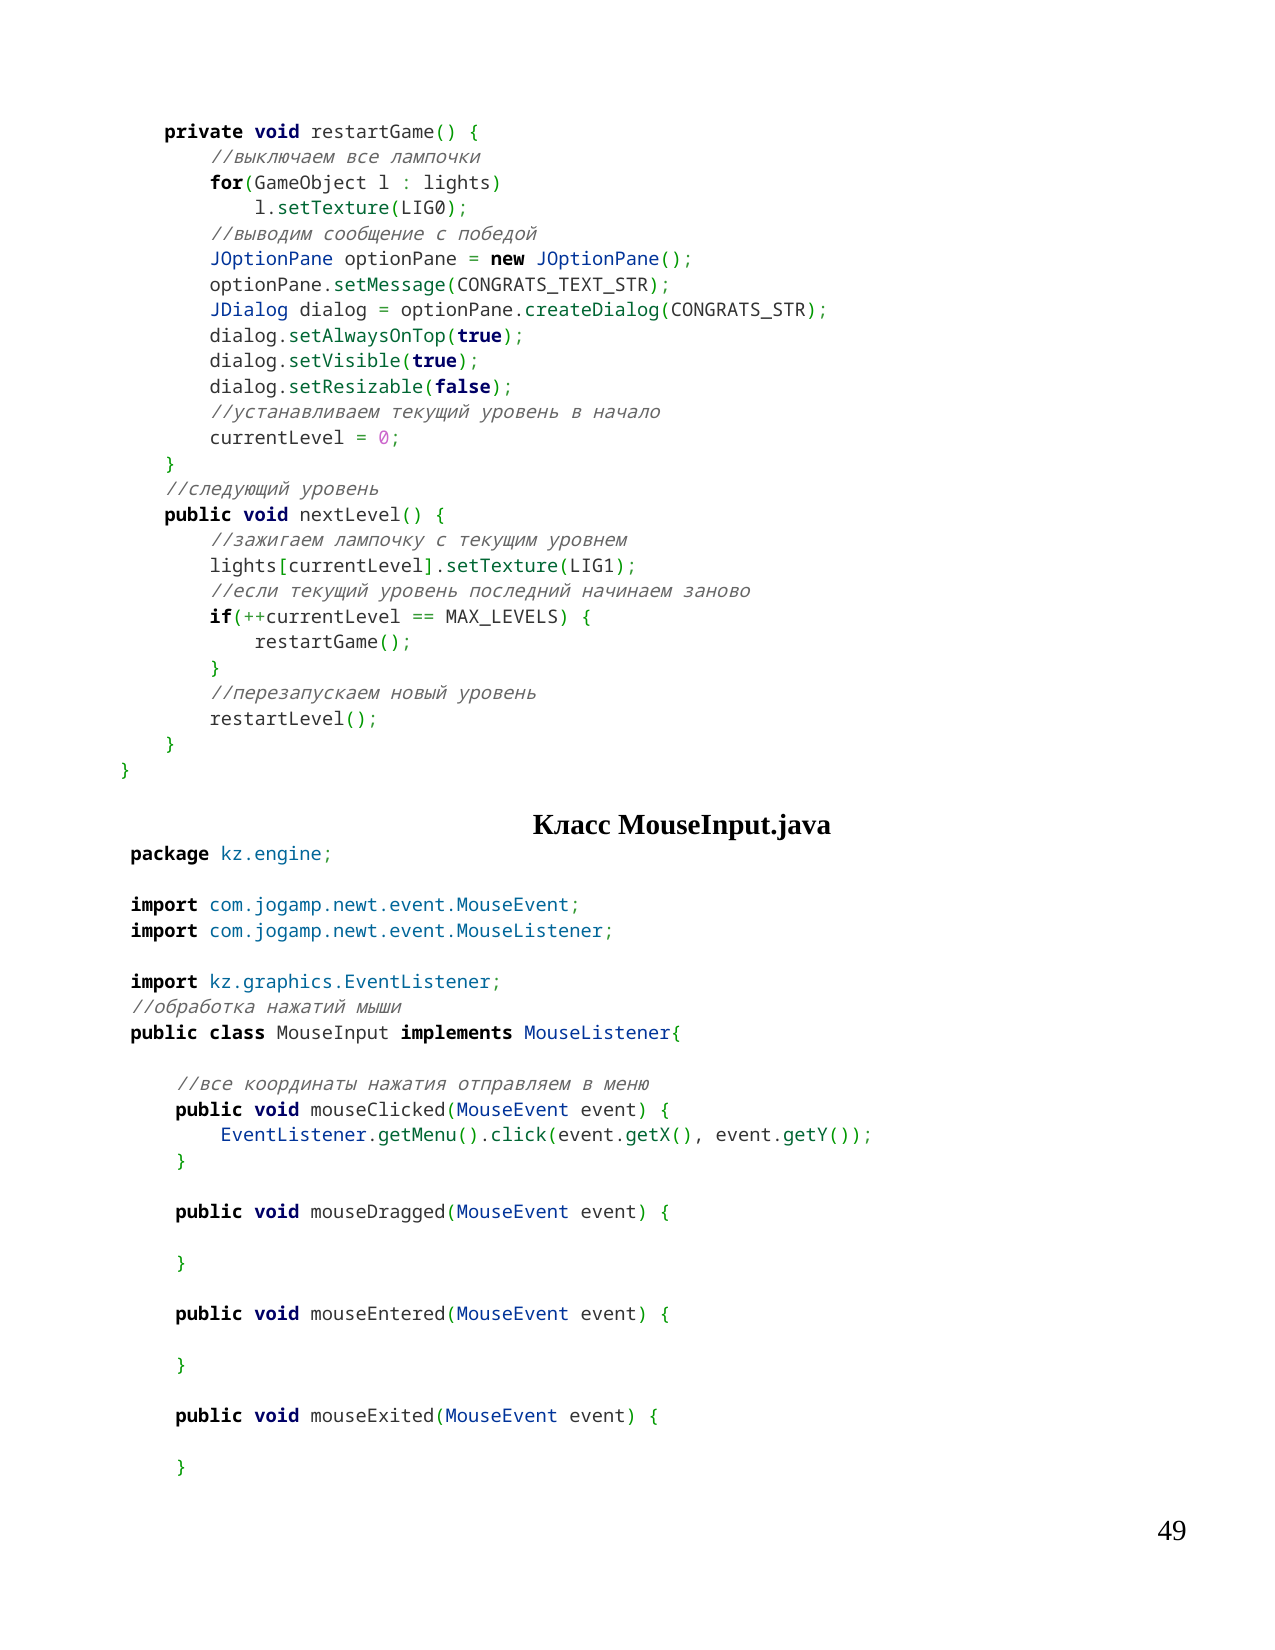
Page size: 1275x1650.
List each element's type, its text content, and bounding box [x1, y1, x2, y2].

text //обработка нажатий мыши [130, 994, 1186, 1019]
text import com.jogamp.newt.event.MouseEvent; [130, 892, 1186, 917]
text //устанавливаем текущий уровень в начало [119, 399, 1186, 424]
text } [119, 654, 1186, 679]
text JOptionPane optionPane = new JOptionPane(); [119, 246, 1186, 271]
text //если текущий уровень последний начинаем заново [119, 577, 1186, 603]
text } [130, 1453, 1186, 1479]
text lights[currentLevel].setTexture(LIG1); [119, 552, 1186, 577]
text public void mouseEntered(MouseEvent event) { [130, 1300, 1186, 1326]
text dialog.setResizable(false); [119, 373, 1186, 399]
text Класс MouseInput.java [177, 807, 1186, 841]
text public void mouseClicked(MouseEvent event) { [130, 1096, 1186, 1121]
text optionPane.setMessage(CONGRATS_TEXT_STR); [119, 271, 1186, 297]
text //выводим сообщение с победой [119, 220, 1186, 246]
text //выключаем все лампочки [119, 144, 1186, 169]
text //следующий уровень [119, 475, 1186, 501]
text } [130, 1147, 1186, 1172]
text public void mouseExited(MouseEvent event) { [130, 1402, 1186, 1428]
text import kz.graphics.EventListener; [130, 968, 1186, 994]
text } [119, 450, 1186, 475]
text for(GameObject l : lights) [119, 169, 1186, 195]
text } [130, 1351, 1186, 1377]
text EventListener.getMenu().click(event.getX(), event.getY()); [130, 1121, 1186, 1147]
text if(++currentLevel == MAX_LEVELS) { [119, 603, 1186, 628]
text } [119, 731, 1186, 756]
text restartLevel(); [119, 705, 1186, 731]
text dialog.setAlwaysOnTop(true); [119, 322, 1186, 348]
text public class MouseInput implements MouseListener{ [130, 1019, 1186, 1045]
text //перезапускаем новый уровень [119, 679, 1186, 705]
text } [119, 756, 1186, 782]
text package kz.engine; [130, 841, 1186, 866]
text //все координаты нажатия отправляем в меню [130, 1070, 1186, 1096]
text JDialog dialog = optionPane.createDialog(CONGRATS_STR); [119, 297, 1186, 322]
text //зажигаем лампочку с текущим уровнем [119, 526, 1186, 552]
text currentLevel = 0; [119, 424, 1186, 450]
text private void restartGame() { [119, 118, 1186, 144]
text public void nextLevel() { [119, 501, 1186, 526]
text import com.jogamp.newt.event.MouseListener; [130, 917, 1186, 943]
text restartGame(); [119, 628, 1186, 654]
text dialog.setVisible(true); [119, 348, 1186, 373]
text l.setTexture(LIG0); [119, 195, 1186, 220]
text public void mouseDragged(MouseEvent event) { [130, 1198, 1186, 1223]
text } [130, 1249, 1186, 1274]
